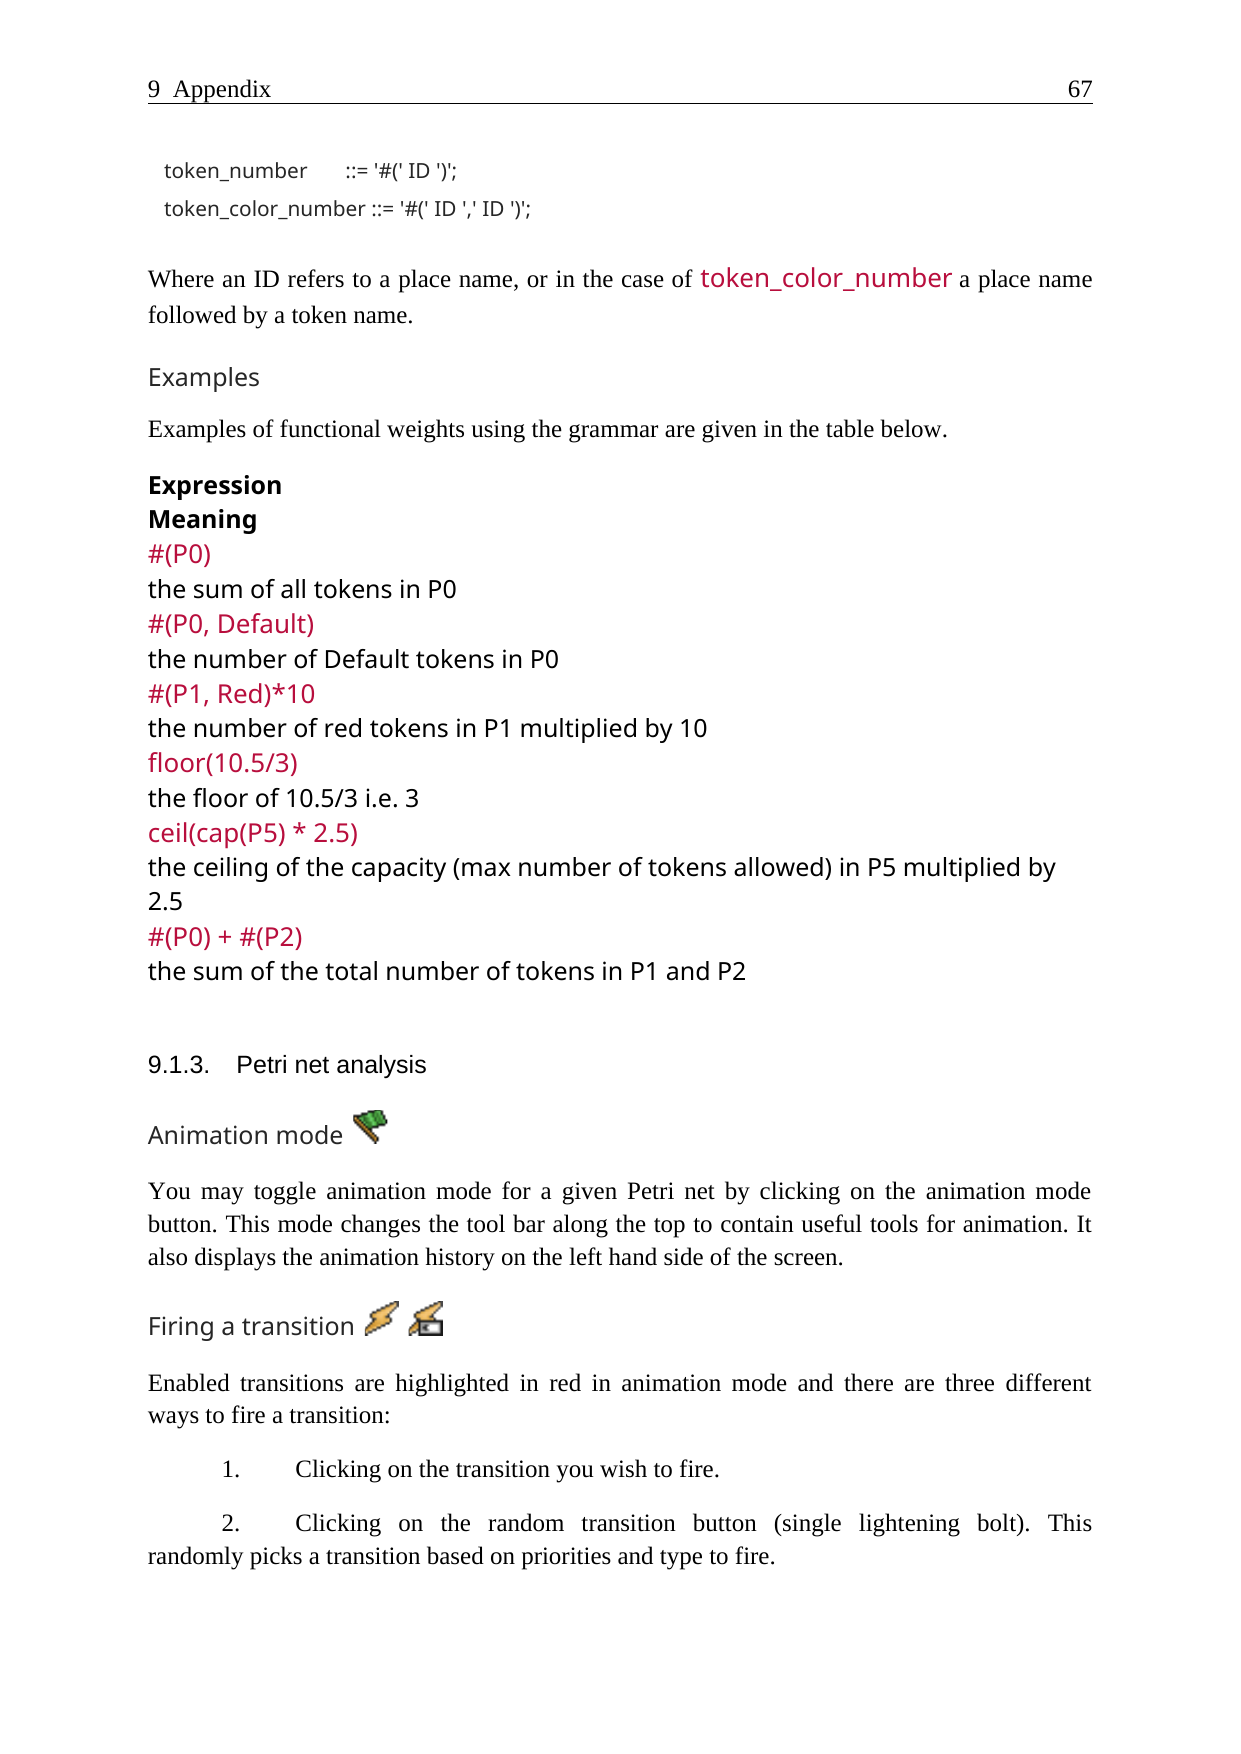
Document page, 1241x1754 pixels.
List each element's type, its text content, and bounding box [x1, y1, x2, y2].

title Petri net analysis [148, 1050, 1093, 1079]
text Examples of functional weights using the grammar are given in the table below. [148, 414, 1093, 443]
text Animation mode [148, 1104, 1093, 1155]
text the ceiling of the capacity (max number of tokens allowed) in P5 multiplied by 2.5 [148, 850, 1093, 918]
text the sum of the total number of tokens in P1 and P2 [148, 954, 1093, 988]
text ceil(cap(P5) * 2.5) [148, 814, 1093, 850]
text Enabled transitions are highlighted in red in animation mode and there are three different ways to fire a transition: [148, 1368, 1093, 1429]
text Firing a transition [148, 1296, 1093, 1347]
text 1. Clicking on the transition you wish to fire. [148, 1454, 1093, 1483]
text the number of red tokens in P1 multiplied by 10 [148, 711, 1093, 745]
picture [408, 1301, 443, 1336]
text the floor of 10.5/3 i.e. 3 [148, 780, 1093, 814]
text Examples [148, 354, 1093, 393]
text You may toggle animation mode for a given Petri net by clicking on the animation mode button. This mode changes the tool bar along the top to contain useful tools for animation. It also displays the animation history on the left hand side of the screen. [148, 1176, 1093, 1271]
text Expression [148, 468, 1093, 502]
picture [364, 1301, 399, 1336]
picture [353, 1110, 388, 1144]
text floor(10.5/3) [148, 745, 1093, 780]
text the sum of all tokens in P0 [148, 572, 1093, 606]
text #(P0) + #(P2) [148, 918, 1093, 954]
text #(P0, Default) [148, 606, 1093, 641]
text Meaning [148, 502, 1093, 536]
text token_color_number ::= '#(' ID ',' ID ')'; [148, 185, 1093, 223]
text 2. Clicking on the random transition button (single lightening bolt). This randomly picks a transition based on priorities and type to fire. [148, 1508, 1093, 1570]
text #(P0) [148, 536, 1093, 572]
text #(P1, Red)*10 [148, 675, 1093, 711]
text Where an ID refers to a place name, or in the case of token_color_number a place name followed by a token name. [148, 260, 1093, 329]
text the number of Default tokens in P0 [148, 641, 1093, 675]
text token_number ::= '#(' ID ')'; [148, 148, 1093, 185]
